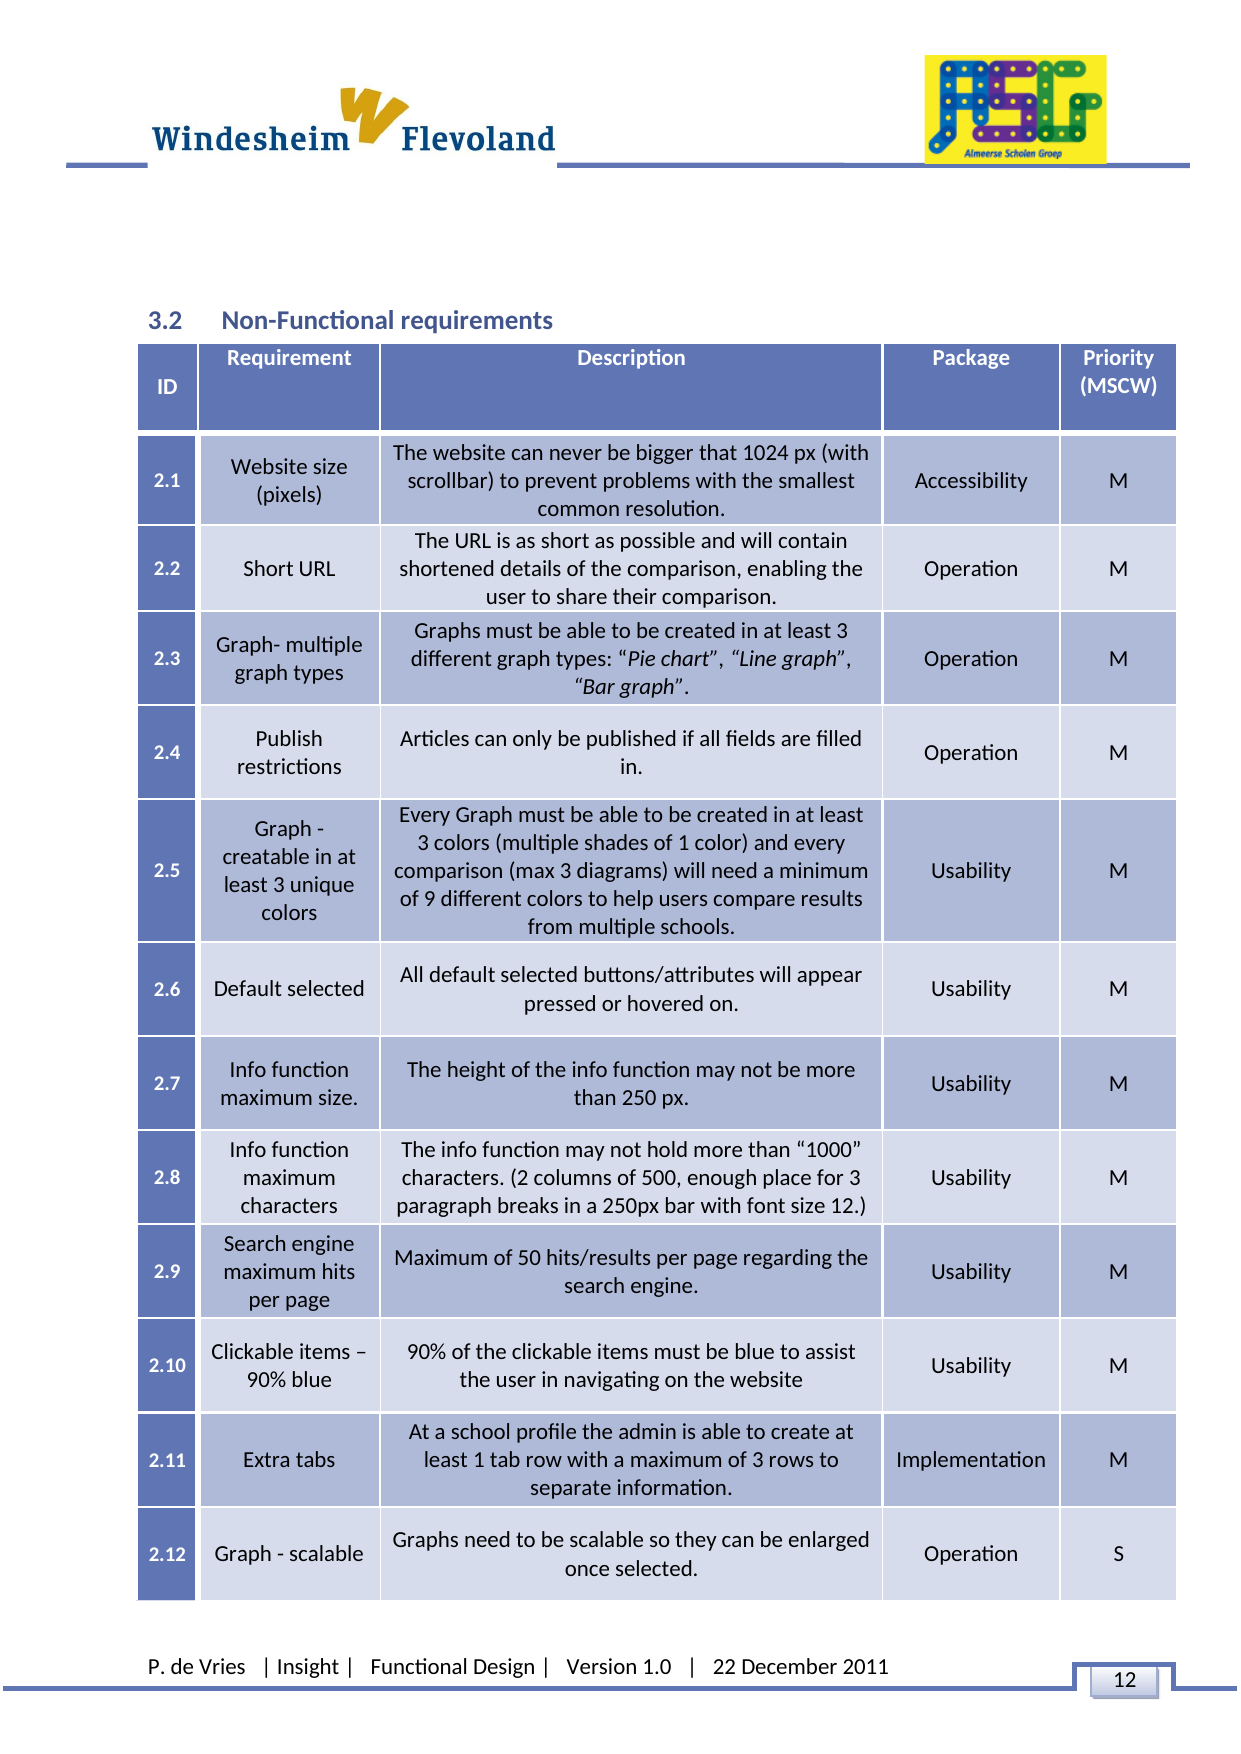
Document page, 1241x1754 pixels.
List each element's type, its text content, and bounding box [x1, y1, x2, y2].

table_cell Website size (pixels) [201, 436, 379, 524]
table_cell Default selected [201, 943, 380, 1035]
table_header ID [138, 344, 197, 430]
table_cell M [1061, 1131, 1176, 1223]
table_cell 2.9 [138, 1225, 195, 1317]
table_cell The URL is as short as possible and will contain shortened details of the comparison, enabling the user to share their comparison. [381, 526, 882, 610]
table_cell M [1061, 800, 1176, 941]
table_cell Operation [883, 1508, 1059, 1600]
table_cell Short URL [201, 526, 380, 610]
table_cell Operation [883, 526, 1059, 610]
table_cell 2.5 [138, 800, 195, 941]
table_cell M [1061, 436, 1176, 524]
table_cell Articles can only be published if all fields are filled in. [381, 706, 882, 798]
table_cell 2.6 [138, 943, 195, 1035]
table_cell Usability [883, 1319, 1059, 1411]
table_cell Publish restrictions [201, 706, 380, 798]
table_cell Usability [884, 1225, 1059, 1317]
table_cell Accessibility [884, 436, 1059, 524]
table_header Description [381, 344, 881, 430]
table_cell Search engine maximum hits per page [201, 1225, 379, 1317]
table_cell The info function may not hold more than “1000” characters. (2 columns of 500, enough place for 3 paragraph breaks in a 250px bar with font size 12.) [381, 1131, 882, 1223]
table_cell S [1061, 1508, 1176, 1600]
table_cell Info function maximum characters [201, 1131, 380, 1223]
table_cell M [1061, 1319, 1176, 1411]
table_cell M [1061, 526, 1176, 610]
table_cell M [1061, 1414, 1176, 1506]
table_cell Operation [884, 612, 1059, 704]
picture [924, 55, 1107, 164]
table_cell Usability [884, 800, 1059, 941]
table_cell Maximum of 50 hits/results per page regarding the search engine. [381, 1225, 881, 1317]
table_cell 2.10 [138, 1319, 195, 1411]
table_cell Graph- multiple graph types [201, 612, 379, 704]
table_cell The height of the info function may not be more than 250 px. [381, 1037, 881, 1129]
picture [147, 73, 557, 186]
table_cell 2.1 [138, 436, 195, 524]
table_header Requirement [199, 344, 379, 430]
table_cell All default selected buttons/attributes will appear pressed or hovered on. [381, 943, 882, 1035]
table_cell Every Graph must be able to be created in at least 3 colors (multiple shades of 1 color) and every comparison (max 3 diagrams) will need a minimum of 9 different colors to help users compare results from multiple schools. [381, 800, 881, 941]
table_cell 2.4 [138, 706, 195, 798]
table_cell Implementation [884, 1414, 1059, 1506]
table_cell 2.11 [138, 1414, 195, 1506]
table_cell M [1061, 706, 1176, 798]
table_header Priority (MSCW) [1061, 344, 1176, 430]
table_cell M [1061, 612, 1176, 704]
table_cell The website can never be bigger that 1024 px (with scrollbar) to prevent problems with the smallest common resolution. [381, 436, 881, 524]
table_cell 2.3 [138, 612, 195, 704]
table_cell Info function maximum size. [201, 1037, 379, 1129]
table_cell 2.12 [138, 1508, 195, 1600]
table_cell Usability [883, 943, 1059, 1035]
table_cell M [1061, 1225, 1176, 1317]
table_cell Usability [884, 1037, 1059, 1129]
table_cell Graphs must be able to be created in at least 3 different graph types: “Pie chart”, “Line graph”, “Bar graph”. [381, 612, 881, 704]
table_cell 90% of the clickable items must be blue to assist the user in navigating on the website [381, 1319, 882, 1411]
table_cell M [1061, 1037, 1176, 1129]
subtitle 3.2 Non-Functional requirements [148, 303, 1093, 336]
table_cell Clickable items – 90% blue [201, 1319, 380, 1411]
table_cell Operation [883, 706, 1059, 798]
table_cell Graphs need to be scalable so they can be enlarged once selected. [381, 1508, 882, 1600]
table_cell 2.7 [138, 1037, 195, 1129]
table_cell Usability [883, 1131, 1059, 1223]
table_cell At a school profile the admin is able to create at least 1 tab row with a maximum of 3 rows to separate information. [381, 1414, 881, 1506]
table_header Package [884, 344, 1059, 430]
table_cell Graph - scalable [201, 1508, 380, 1600]
table_cell M [1061, 943, 1176, 1035]
table_cell Graph - creatable in at least 3 unique colors [201, 800, 379, 941]
table_cell Extra tabs [201, 1414, 379, 1506]
table_cell 2.8 [138, 1131, 195, 1223]
table_cell 2.2 [138, 526, 195, 610]
